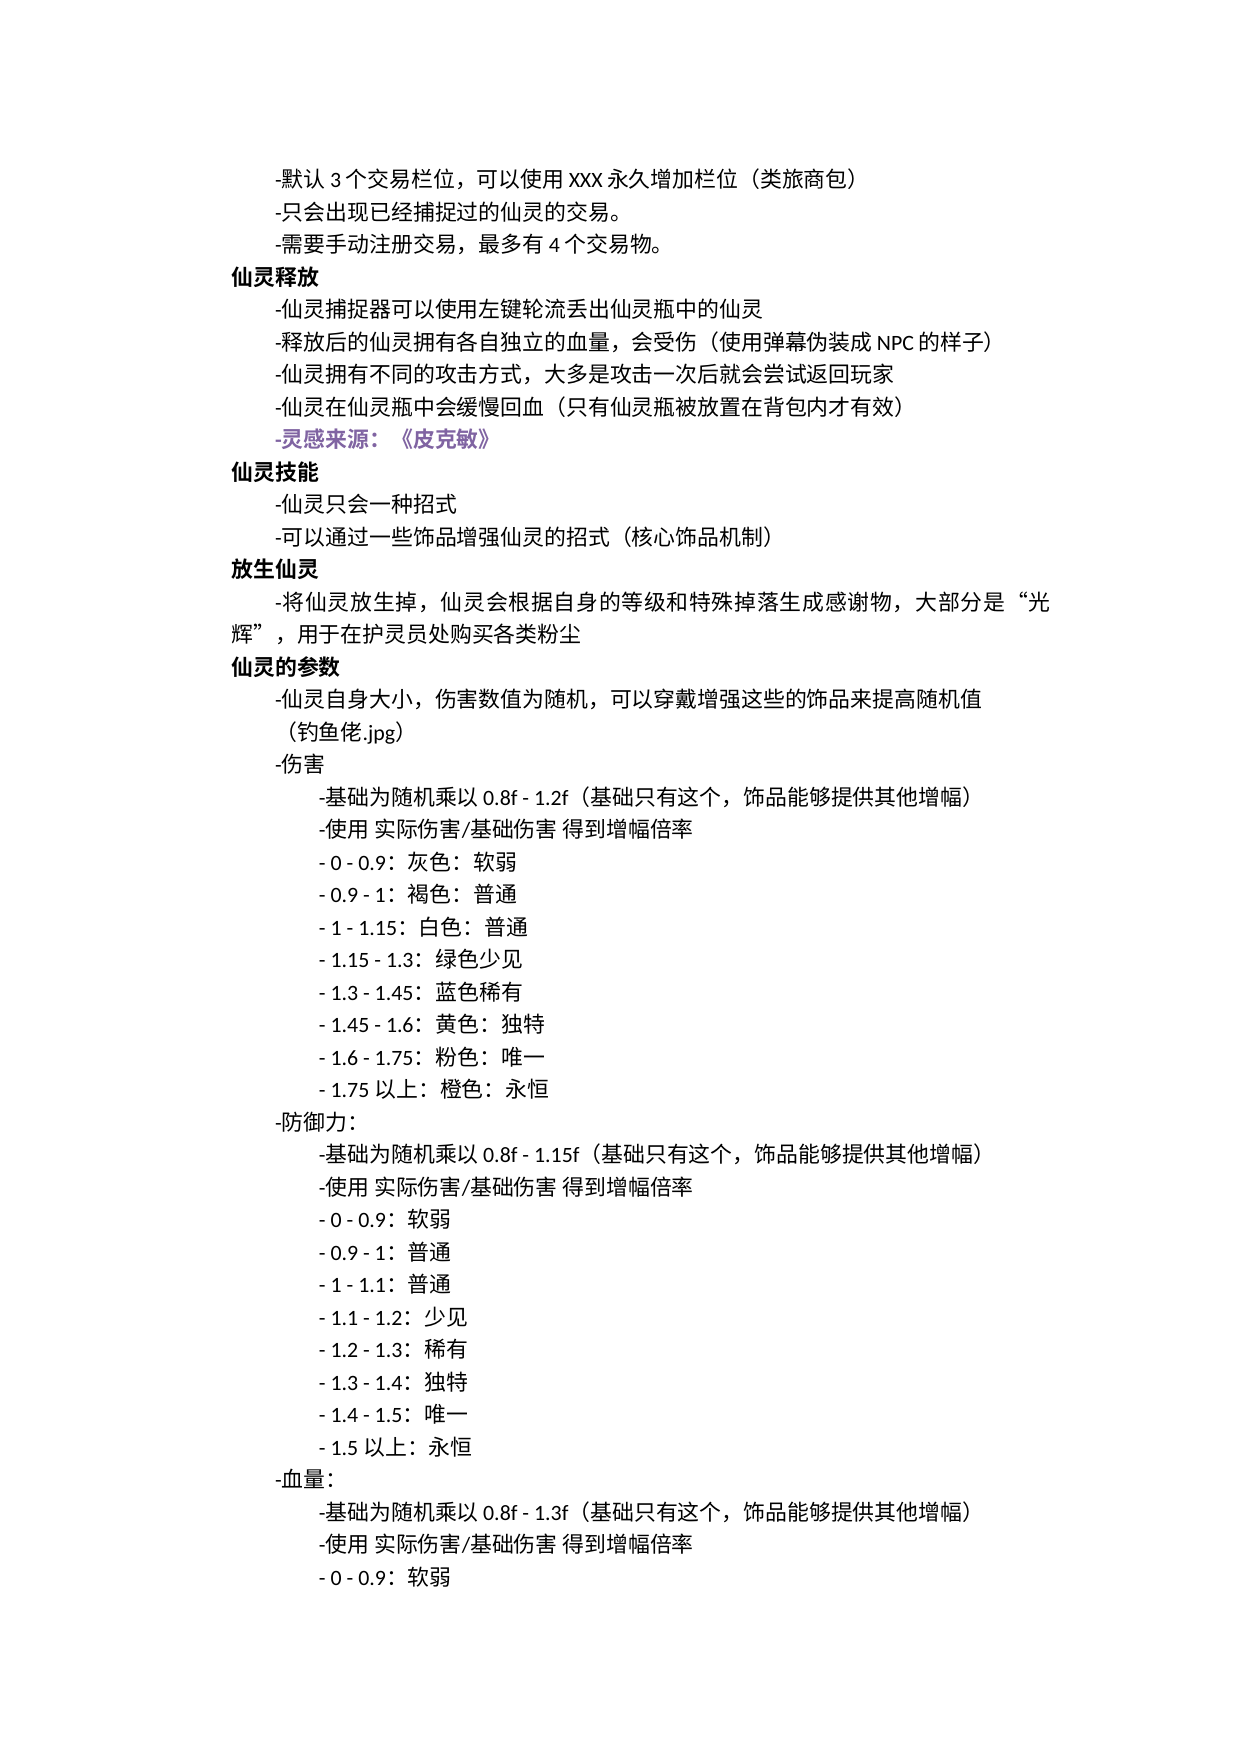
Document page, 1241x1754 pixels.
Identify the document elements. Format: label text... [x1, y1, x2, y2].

text -只会出现已经捕捉过的仙灵的交易。 [231, 194, 1053, 227]
text -默认3个交易栏位，可以使用XXX永久增加栏位（类旅商包） [231, 162, 1053, 194]
text -释放后的仙灵拥有各自独立的血量，会受伤（使用弹幕伪装成NPC的样子） [231, 324, 1053, 357]
text - 1.6 - 1.75：粉色：唯一 [275, 1039, 1053, 1072]
text - 0.9 - 1：褐色：普通 [275, 877, 1053, 909]
text -可以通过一些饰品增强仙灵的招式（核心饰品机制） [231, 519, 1053, 552]
text -需要手动注册交易，最多有4个交易物。 [231, 227, 1053, 259]
text 仙灵释放 [187, 259, 1053, 292]
text - 1.5 以上：永恒 [275, 1429, 1053, 1462]
text - 1.2 - 1.3：稀有 [275, 1332, 1053, 1364]
text - 1.1 - 1.2：少见 [275, 1299, 1053, 1332]
text 仙灵的参数 [187, 649, 1053, 682]
text - 1.75 以上：橙色：永恒 [275, 1072, 1053, 1104]
text -使用 实际伤害/基础伤害 得到增幅倍率 [275, 812, 1053, 844]
text -仙灵只会一种招式 [231, 487, 1053, 519]
text - 1.4 - 1.5：唯一 [275, 1397, 1053, 1429]
text - 1.3 - 1.45：蓝色稀有 [275, 974, 1053, 1007]
text - 1 - 1.15：白色：普通 [275, 909, 1053, 942]
text -伤害 [231, 747, 1053, 779]
text -基础为随机乘以0.8f - 1.2f（基础只有这个，饰品能够提供其他增幅） [275, 779, 1053, 812]
text - 1.3 - 1.4：独特 [275, 1364, 1053, 1397]
text -灵感来源：《皮克敏》 [231, 422, 1053, 454]
text 放生仙灵 [187, 552, 1053, 584]
text - 1.45 - 1.6：黄色：独特 [275, 1007, 1053, 1039]
text -基础为随机乘以0.8f - 1.3f（基础只有这个，饰品能够提供其他增幅） [275, 1494, 1053, 1527]
text -将仙灵放生掉，仙灵会根据自身的等级和特殊掉落生成感谢物，大部分是“光辉”，用于在护灵员处购买各类粉尘 [231, 584, 1053, 649]
text - 1 - 1.1：普通 [275, 1267, 1053, 1299]
text -基础为随机乘以0.8f - 1.15f（基础只有这个，饰品能够提供其他增幅） [275, 1137, 1053, 1169]
text -仙灵自身大小，伤害数值为随机，可以穿戴增强这些的饰品来提高随机值 [231, 682, 1053, 714]
text -仙灵在仙灵瓶中会缓慢回血（只有仙灵瓶被放置在背包内才有效） [231, 389, 1053, 422]
text - 0.9 - 1：普通 [275, 1234, 1053, 1267]
text -使用 实际伤害/基础伤害 得到增幅倍率 [275, 1527, 1053, 1559]
text 仙灵技能 [187, 454, 1053, 487]
text - 0 - 0.9：灰色：软弱 [275, 844, 1053, 877]
text （钓鱼佬.jpg） [231, 714, 1053, 747]
text -防御力： [231, 1104, 1053, 1137]
text -使用 实际伤害/基础伤害 得到增幅倍率 [275, 1169, 1053, 1202]
text - 0 - 0.9：软弱 [275, 1559, 1053, 1592]
text -仙灵捕捉器可以使用左键轮流丢出仙灵瓶中的仙灵 [231, 292, 1053, 324]
text -仙灵拥有不同的攻击方式，大多是攻击一次后就会尝试返回玩家 [231, 357, 1053, 389]
text - 0 - 0.9：软弱 [275, 1202, 1053, 1234]
text - 1.15 - 1.3：绿色少见 [275, 942, 1053, 974]
text -血量： [231, 1462, 1053, 1494]
